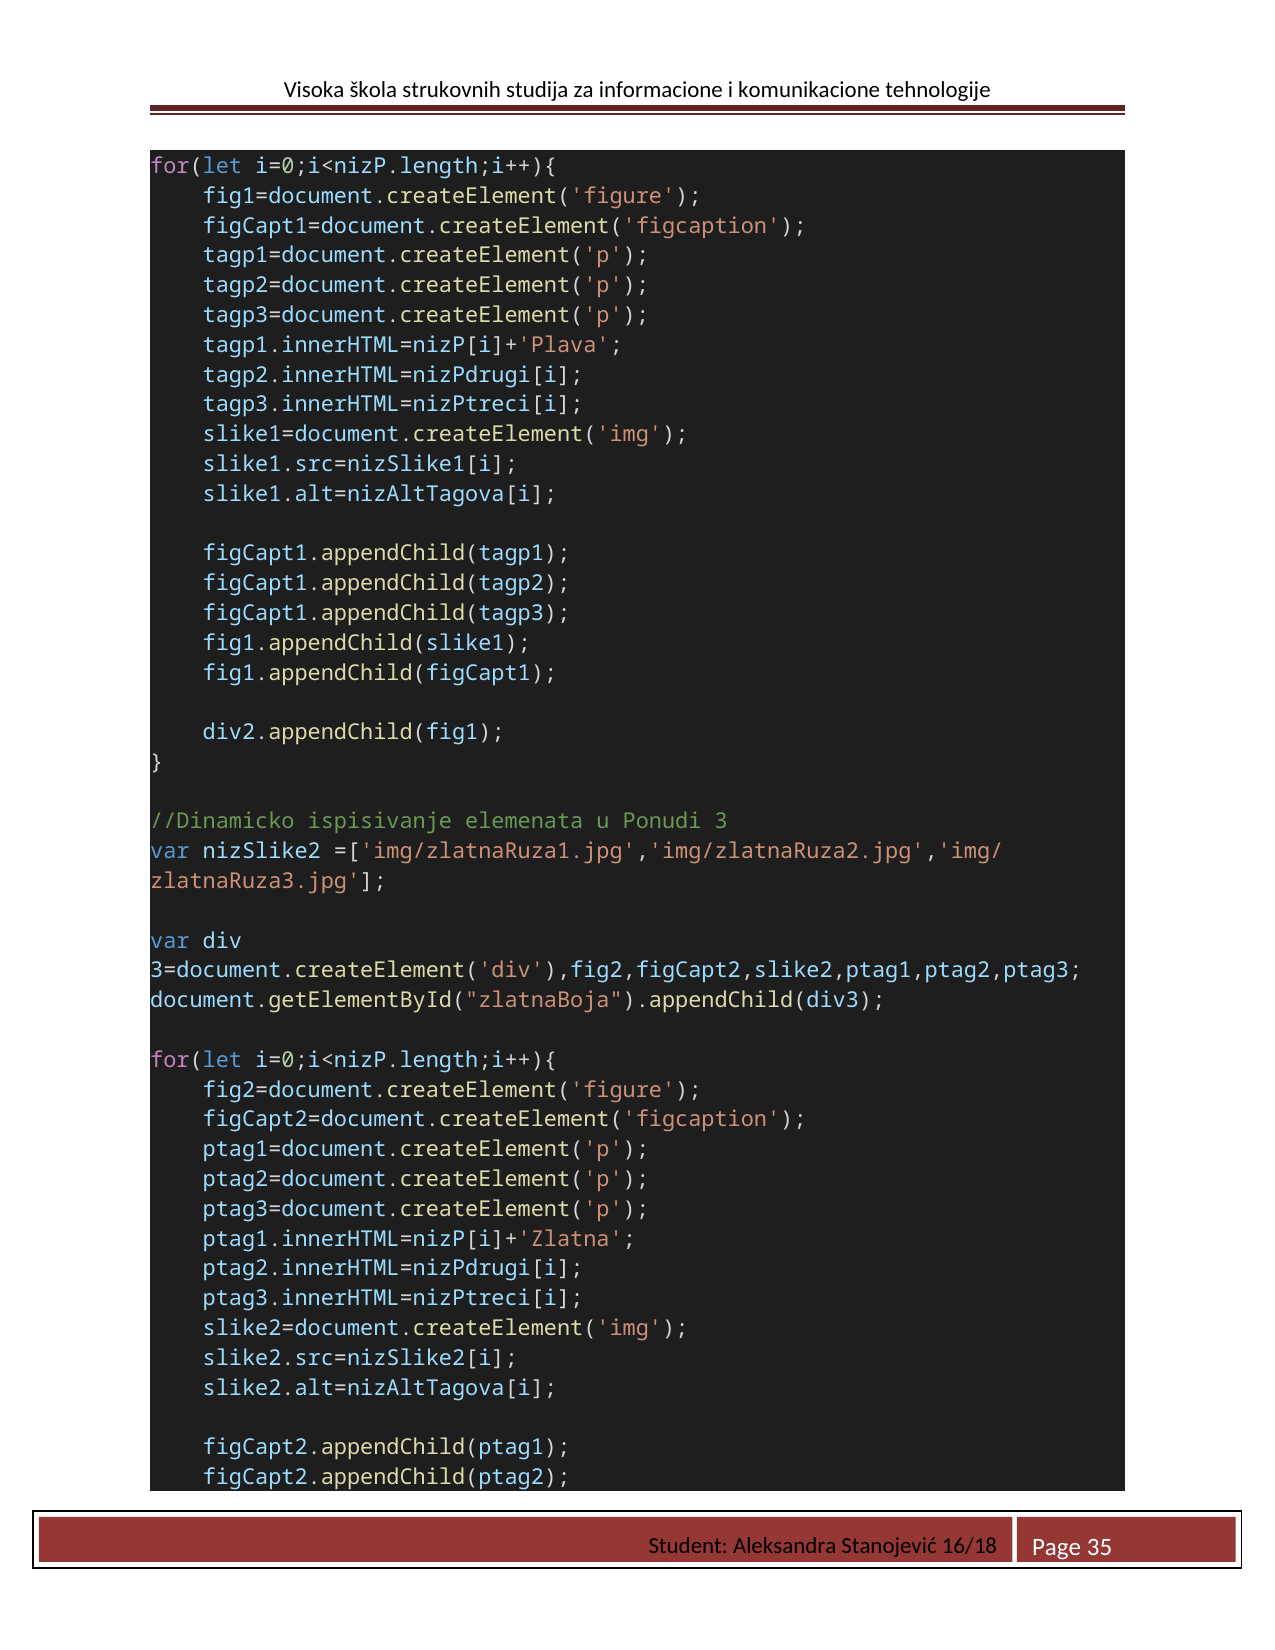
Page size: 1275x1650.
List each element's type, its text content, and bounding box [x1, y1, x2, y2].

text tagp2=document.createElement('p'); [150, 269, 1125, 299]
text tagp3=document.createElement('p'); [150, 299, 1125, 329]
text //Dinamicko ispisivanje elemenata u Ponudi 3 [150, 805, 1125, 835]
text tagp1.innerHTML=nizP[i]+'Plava'; [150, 329, 1125, 358]
text slike1=document.createElement('img'); [150, 418, 1125, 448]
text figCapt2.appendChild(ptag2); [150, 1461, 1125, 1491]
text figCapt1.appendChild(tagp1); [150, 537, 1125, 567]
text for(let i=0;i<nizP.length;i++){ [150, 1044, 1125, 1073]
text tagp2.innerHTML=nizPdrugi[i]; [150, 358, 1125, 388]
text figCapt2=document.createElement('figcaption'); [150, 1103, 1125, 1133]
text slike2.alt=nizAltTagova[i]; [150, 1371, 1125, 1401]
text slike2=document.createElement('img'); [150, 1312, 1125, 1342]
text document.getElementById("zlatnaBoja").appendChild(div3); [150, 984, 1125, 1014]
text figCapt1.appendChild(tagp2); [150, 567, 1125, 597]
text fig1.appendChild(figCapt1); [150, 656, 1125, 686]
text fig1.appendChild(slike1); [150, 627, 1125, 656]
text tagp3.innerHTML=nizPtreci[i]; [150, 388, 1125, 418]
text var div3=document.createElement('div'),fig2,figCapt2,slike2,ptag1,ptag2,ptag3; [150, 924, 1125, 984]
text ptag1=document.createElement('p'); [150, 1133, 1125, 1163]
text } [150, 746, 1125, 776]
text slike1.alt=nizAltTagova[i]; [150, 478, 1125, 507]
text ptag2.innerHTML=nizPdrugi[i]; [150, 1252, 1125, 1282]
text figCapt1.appendChild(tagp3); [150, 597, 1125, 627]
text ptag3=document.createElement('p'); [150, 1193, 1125, 1222]
text ptag3.innerHTML=nizPtreci[i]; [150, 1282, 1125, 1312]
text tagp1=document.createElement('p'); [150, 239, 1125, 269]
text fig2=document.createElement('figure'); [150, 1073, 1125, 1103]
text slike2.src=nizSlike2[i]; [150, 1342, 1125, 1371]
text figCapt1=document.createElement('figcaption'); [150, 209, 1125, 239]
text fig1=document.createElement('figure'); [150, 180, 1125, 209]
text ptag2=document.createElement('p'); [150, 1163, 1125, 1193]
text div2.appendChild(fig1); [150, 716, 1125, 746]
text slike1.src=nizSlike1[i]; [150, 448, 1125, 478]
text figCapt2.appendChild(ptag1); [150, 1431, 1125, 1461]
text ptag1.innerHTML=nizP[i]+'Zlatna'; [150, 1222, 1125, 1252]
text var nizSlike2 =['img/zlatnaRuza1.jpg','img/zlatnaRuza2.jpg','img/zlatnaRuza3.jpg']; [150, 835, 1125, 895]
text for(let i=0;i<nizP.length;i++){ [150, 150, 1125, 180]
